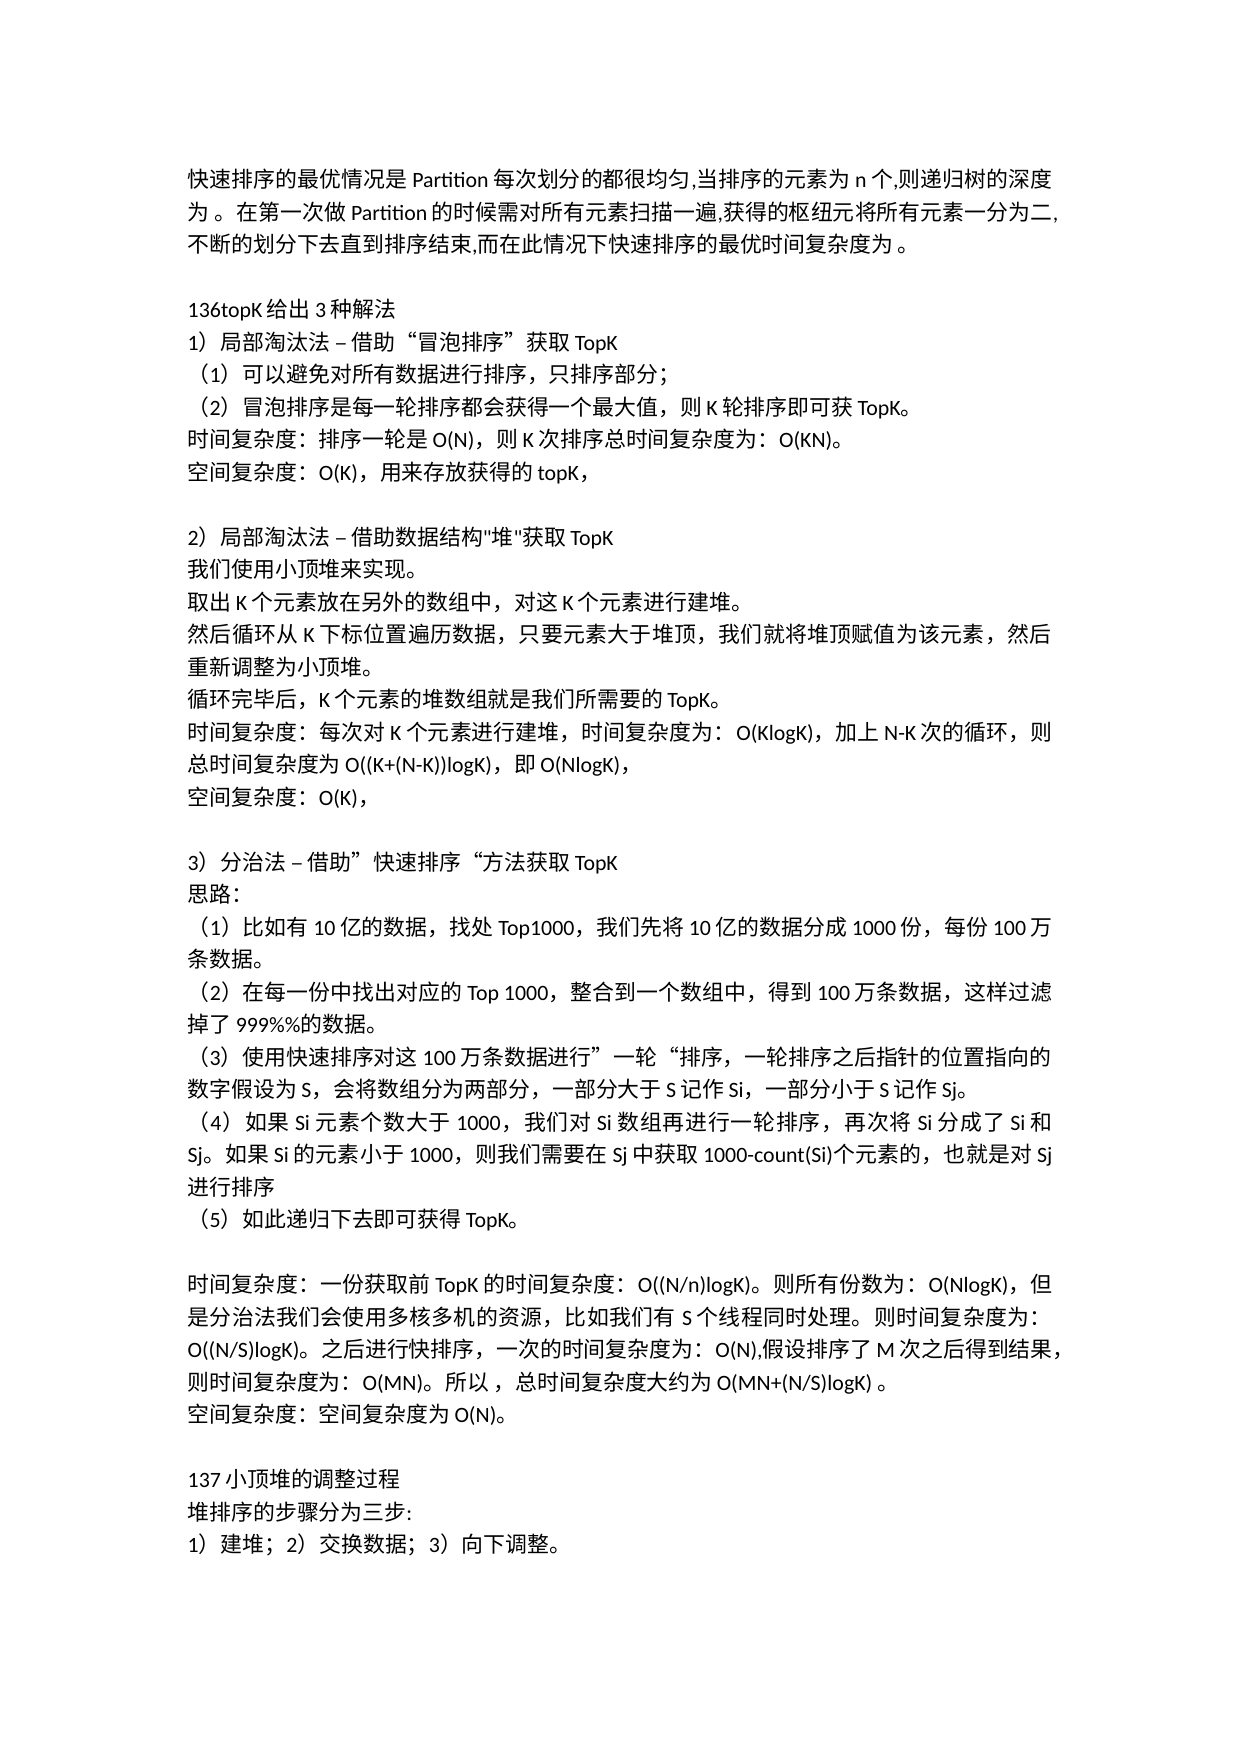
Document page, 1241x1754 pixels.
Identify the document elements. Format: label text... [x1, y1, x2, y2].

text 空间复杂度：O(K)， [187, 779, 1053, 812]
text 然后循环从K下标位置遍历数据，只要元素大于堆顶，我们就将堆顶赋值为该元素，然后重新调整为小顶堆。 [187, 617, 1053, 682]
text （4）如果Si元素个数大于1000，我们对Si数组再进行一轮排序，再次将Si分成了Si和Sj。如果Si的元素小于1000，则我们需要在Sj中获取1000-count(Si)个元素的，也就是对Sj进行排序 [187, 1104, 1053, 1202]
text 2）局部淘汰法 – 借助数据结构"堆"获取TopK [187, 519, 1053, 552]
text （1）可以避免对所有数据进行排序，只排序部分； [187, 357, 1053, 389]
text 循环完毕后，K个元素的堆数组就是我们所需要的TopK。 [187, 682, 1053, 714]
text 空间复杂度：O(K)，用来存放获得的topK， [187, 454, 1053, 487]
text 1）局部淘汰法 – 借助“冒泡排序”获取TopK [187, 324, 1053, 357]
text 时间复杂度：一份获取前TopK的时间复杂度：O((N/n)logK)。则所有份数为：O(NlogK)，但是分治法我们会使用多核多机的资源，比如我们有S个线程同时处理。则时间复杂度为：O((N/S)logK)。之后进行快排序，一次的时间复杂度为：O(N),假设排序了M次之后得到结果，则时间复杂度为：O(MN)。所以 ，总时间复杂度大约为O(MN+(N/S)logK) 。 [187, 1267, 1053, 1397]
text 我们使用小顶堆来实现。 [187, 552, 1053, 584]
text （3）使用快速排序对这100万条数据进行”一轮“排序，一轮排序之后指针的位置指向的数字假设为S，会将数组分为两部分，一部分大于S记作Si，一部分小于S记作Sj。 [187, 1039, 1053, 1104]
text 136topK给出3种解法 [187, 292, 1053, 324]
text 137小顶堆的调整过程 [187, 1462, 1053, 1494]
text （5）如此递归下去即可获得TopK。 [187, 1202, 1053, 1234]
text （1）比如有10亿的数据，找处Top1000，我们先将10亿的数据分成1000份，每份100万条数据。 [187, 909, 1053, 974]
text （2）冒泡排序是每一轮排序都会获得一个最大值，则K轮排序即可获TopK。 [187, 389, 1053, 422]
text （2）在每一份中找出对应的Top 1000，整合到一个数组中，得到100万条数据，这样过滤掉了999%%的数据。 [187, 974, 1053, 1039]
text 堆排序的步骤分为三步: [187, 1494, 1053, 1527]
text 取出K个元素放在另外的数组中，对这K个元素进行建堆。 [187, 584, 1053, 617]
text 3）分治法 – 借助”快速排序“方法获取TopK [187, 844, 1053, 877]
text 空间复杂度：空间复杂度为O(N)。 [187, 1397, 1053, 1429]
text 时间复杂度：每次对K个元素进行建堆，时间复杂度为：O(KlogK)，加上N-K次的循环，则总时间复杂度为O((K+(N-K))logK)，即O(NlogK)， [187, 714, 1053, 779]
text 快速排序的最优情况是Partition每次划分的都很均匀,当排序的元素为n个,则递归树的深度为 。在第一次做Partition的时候需对所有元素扫描一遍,获得的枢纽元将所有元素一分为二,不断的划分下去直到排序结束,而在此情况下快速排序的最优时间复杂度为 。 [187, 162, 1053, 259]
text 思路： [187, 877, 1053, 909]
text 时间复杂度：排序一轮是O(N)，则K次排序总时间复杂度为：O(KN)。 [187, 422, 1053, 454]
text 1）建堆；2）交换数据；3）向下调整。 [187, 1527, 1053, 1559]
